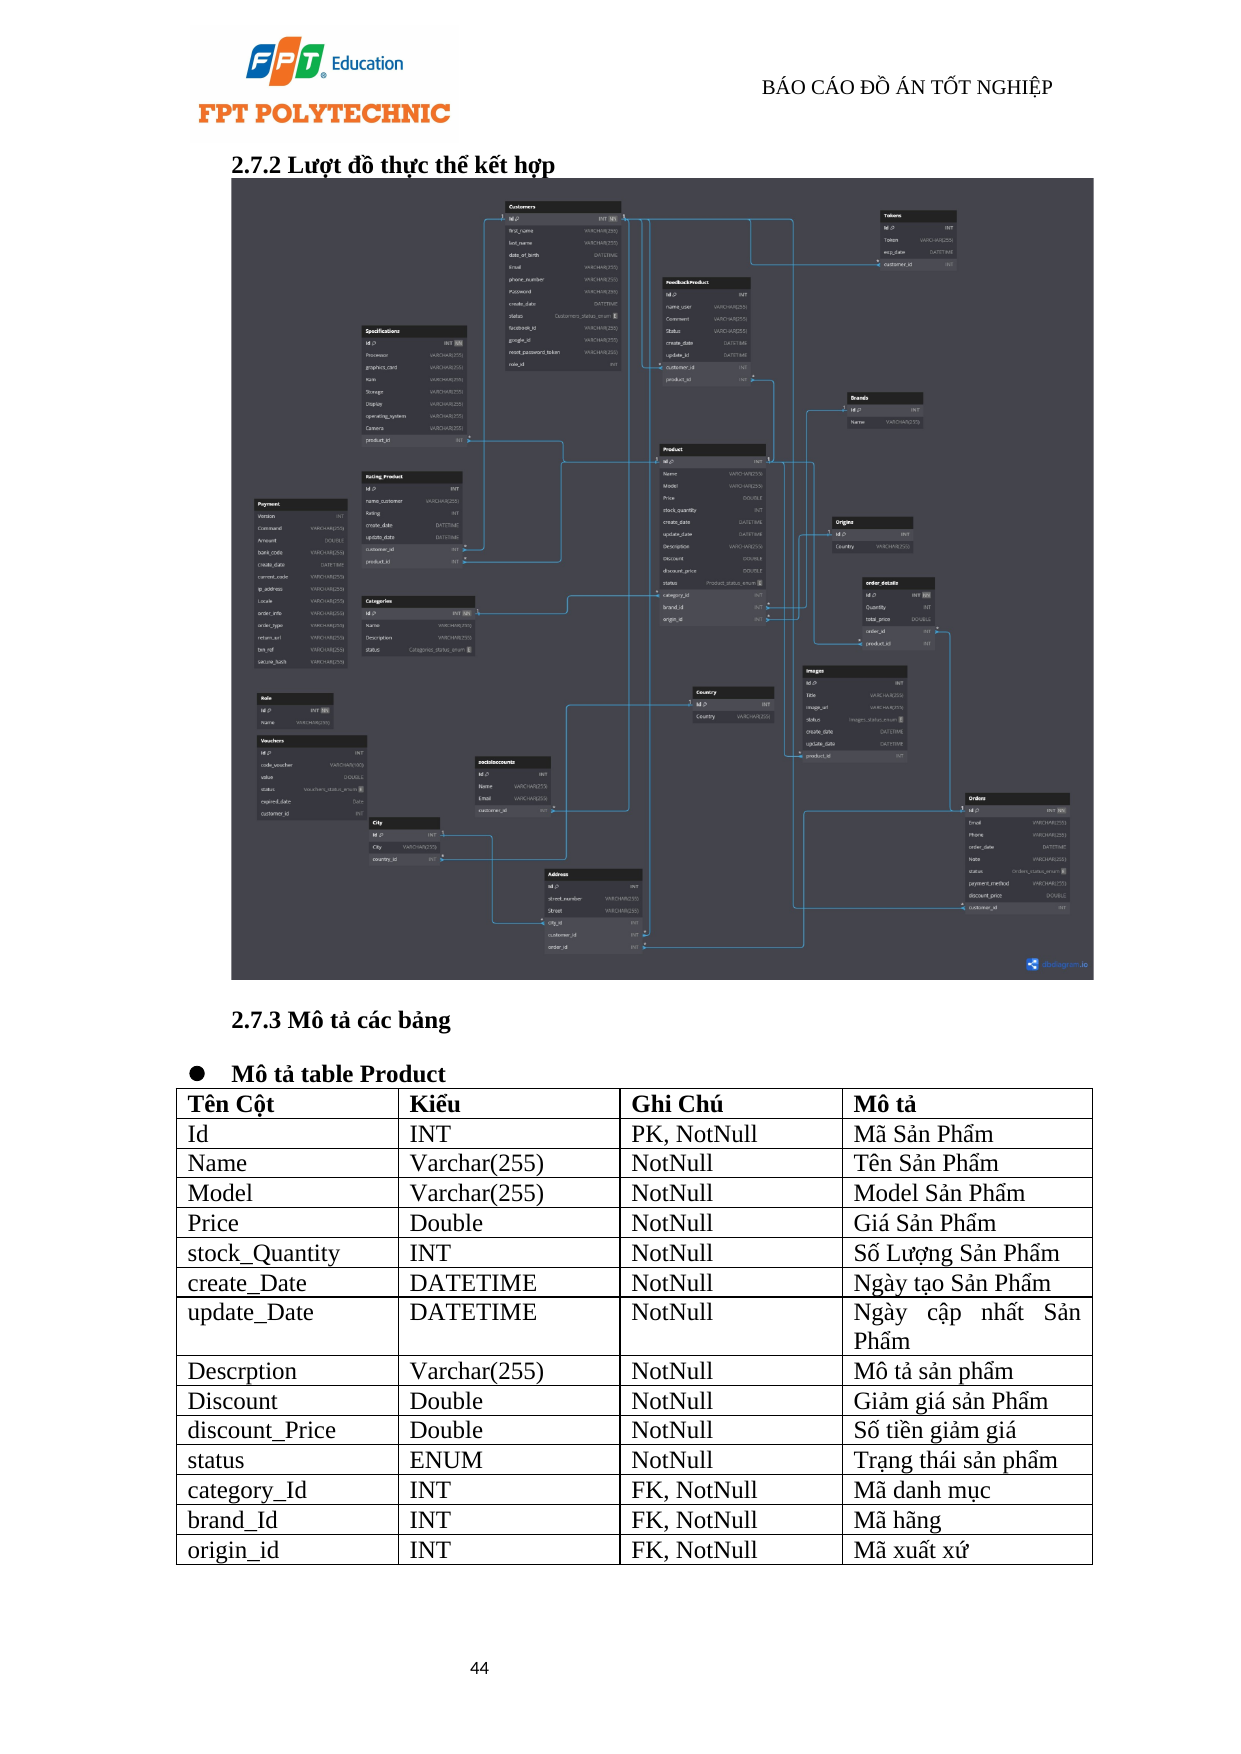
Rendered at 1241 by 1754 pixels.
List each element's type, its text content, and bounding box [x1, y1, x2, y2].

table_cell NotNull [621, 1445, 842, 1474]
table_cell update_Date [177, 1298, 398, 1355]
table_header Tên Cột [177, 1089, 398, 1118]
table_cell PK, NotNull [621, 1119, 842, 1147]
table_cell stock_Quantity [177, 1238, 398, 1267]
table_cell Mã hãng [843, 1505, 1092, 1534]
table_cell Mã danh mục [843, 1475, 1092, 1504]
table_cell Discount [177, 1386, 398, 1414]
table_cell DATETIME [399, 1268, 619, 1296]
table_header Kiểu [399, 1089, 619, 1118]
table_cell NotNull [621, 1149, 842, 1177]
table_cell Số tiền giảm giá [843, 1416, 1092, 1444]
table_cell Double [399, 1386, 619, 1414]
picture [231, 178, 1094, 980]
list 2.7.3 Mô tả các bảng [187, 1005, 1053, 1034]
table_cell NotNull [621, 1238, 842, 1267]
table_cell NotNull [621, 1178, 842, 1207]
table_cell Varchar(255) [399, 1178, 619, 1207]
table_cell Ngày cập nhất Sản Phẩm [843, 1298, 1092, 1355]
table_cell Giảm giá sản Phẩm [843, 1386, 1092, 1414]
list Mô tả table Product [187, 1059, 1053, 1088]
table_cell category_Id [177, 1475, 398, 1504]
table_header Ghi Chú [621, 1089, 842, 1118]
table_cell Số Lượng Sản Phẩm [843, 1238, 1092, 1267]
table_cell INT [399, 1119, 619, 1147]
table_cell Model Sản Phẩm [843, 1178, 1092, 1207]
table_cell Mã xuất xứ [843, 1535, 1092, 1563]
table_cell Price [177, 1208, 398, 1237]
table_cell INT [399, 1238, 619, 1267]
table_cell ENUM [399, 1445, 619, 1474]
table_cell Double [399, 1208, 619, 1237]
table_cell brand_Id [177, 1505, 398, 1534]
table_cell origin_id [177, 1535, 398, 1563]
table_cell NotNull [621, 1386, 842, 1414]
table_cell FK, NotNull [621, 1505, 842, 1534]
table_cell NotNull [621, 1416, 842, 1444]
table_cell Tên Sản Phẩm [843, 1149, 1092, 1177]
picture [190, 25, 459, 143]
table_cell NotNull [621, 1268, 842, 1296]
table_cell Varchar(255) [399, 1356, 619, 1385]
table_cell Trạng thái sản phẩm [843, 1445, 1092, 1474]
table_cell status [177, 1445, 398, 1474]
table_cell NotNull [621, 1208, 842, 1237]
table_cell Name [177, 1149, 398, 1177]
table_cell DATETIME [399, 1298, 619, 1355]
table_cell INT [399, 1535, 619, 1563]
table_cell Varchar(255) [399, 1149, 619, 1177]
table_cell create_Date [177, 1268, 398, 1296]
table_cell Mô tả sản phẩm [843, 1356, 1092, 1385]
table_cell INT [399, 1505, 619, 1534]
table_cell NotNull [621, 1356, 842, 1385]
table_cell FK, NotNull [621, 1475, 842, 1504]
table_cell Mã Sản Phẩm [843, 1119, 1092, 1147]
table_cell Double [399, 1416, 619, 1444]
table_header Mô tả [843, 1089, 1092, 1118]
table_cell Descrption [177, 1356, 398, 1385]
table_cell Ngày tạo Sản Phẩm [843, 1268, 1092, 1296]
table_cell NotNull [621, 1298, 842, 1355]
table_cell Giá Sản Phẩm [843, 1208, 1092, 1237]
table_cell Id [177, 1119, 398, 1147]
table_cell INT [399, 1475, 619, 1504]
table_cell discount_Price [177, 1416, 398, 1444]
table_cell FK, NotNull [621, 1535, 842, 1563]
list 2.7.2 Lượt đồ thực thể kết hợp [187, 150, 1053, 179]
table_cell Model [177, 1178, 398, 1207]
